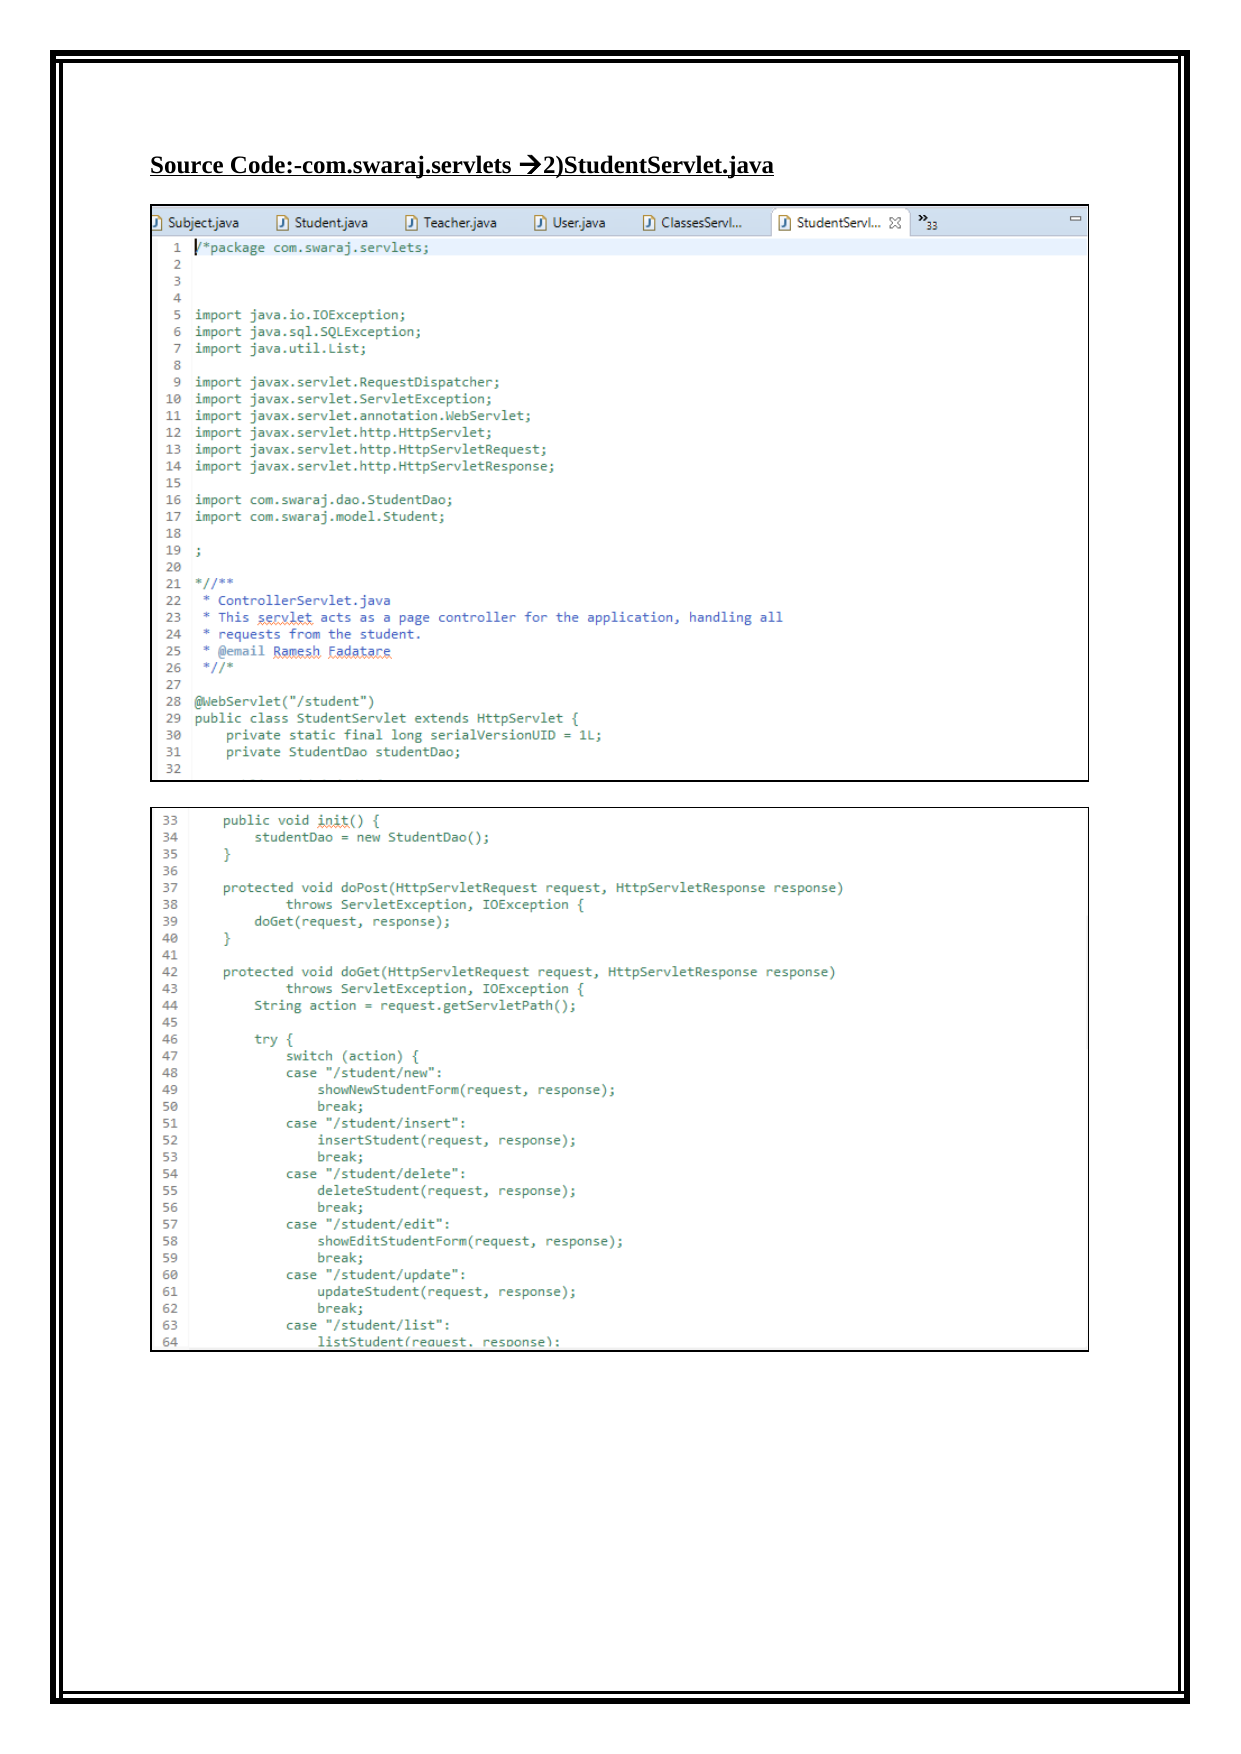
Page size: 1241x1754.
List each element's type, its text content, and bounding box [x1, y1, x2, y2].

text Source Code:-com.swaraj.servlets 2)StudentServlet.java [150, 150, 1090, 179]
picture [152, 206, 1088, 780]
picture [152, 808, 1088, 1350]
